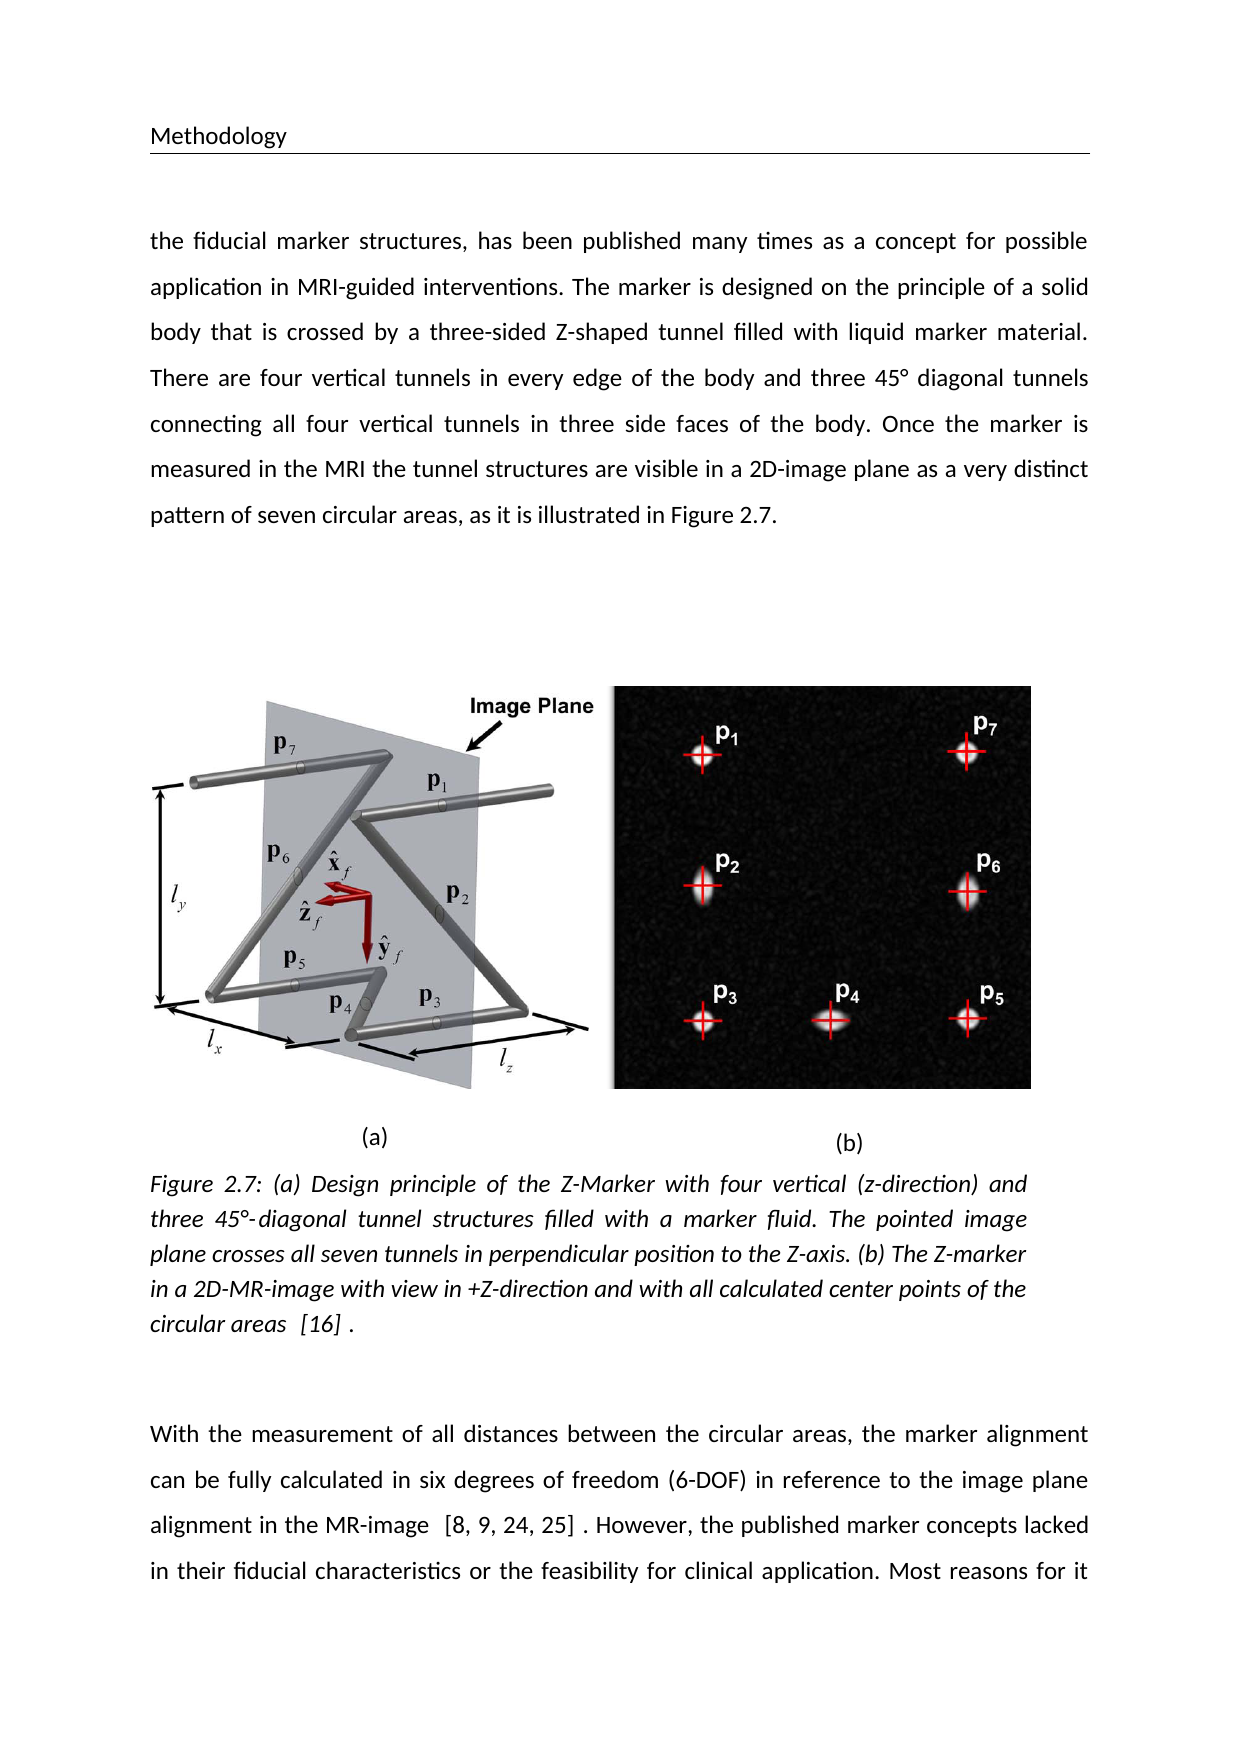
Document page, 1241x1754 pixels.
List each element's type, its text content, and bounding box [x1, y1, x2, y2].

text Figure ‎2.7: (a) Design principle of the Z-Marker with four vertical (z-direction) and three 45°-diagonal tunnel structures filled with a marker fluid. The pointed image plane crosses all seven tunnels in perpendicular position to the Z-axis. (b) The Z-marker in a 2D-MR-image with view in +Z-direction and with all calculated center points of the circular areas . [150, 1168, 1031, 1339]
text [150, 1418, 1090, 1586]
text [150, 225, 1090, 530]
